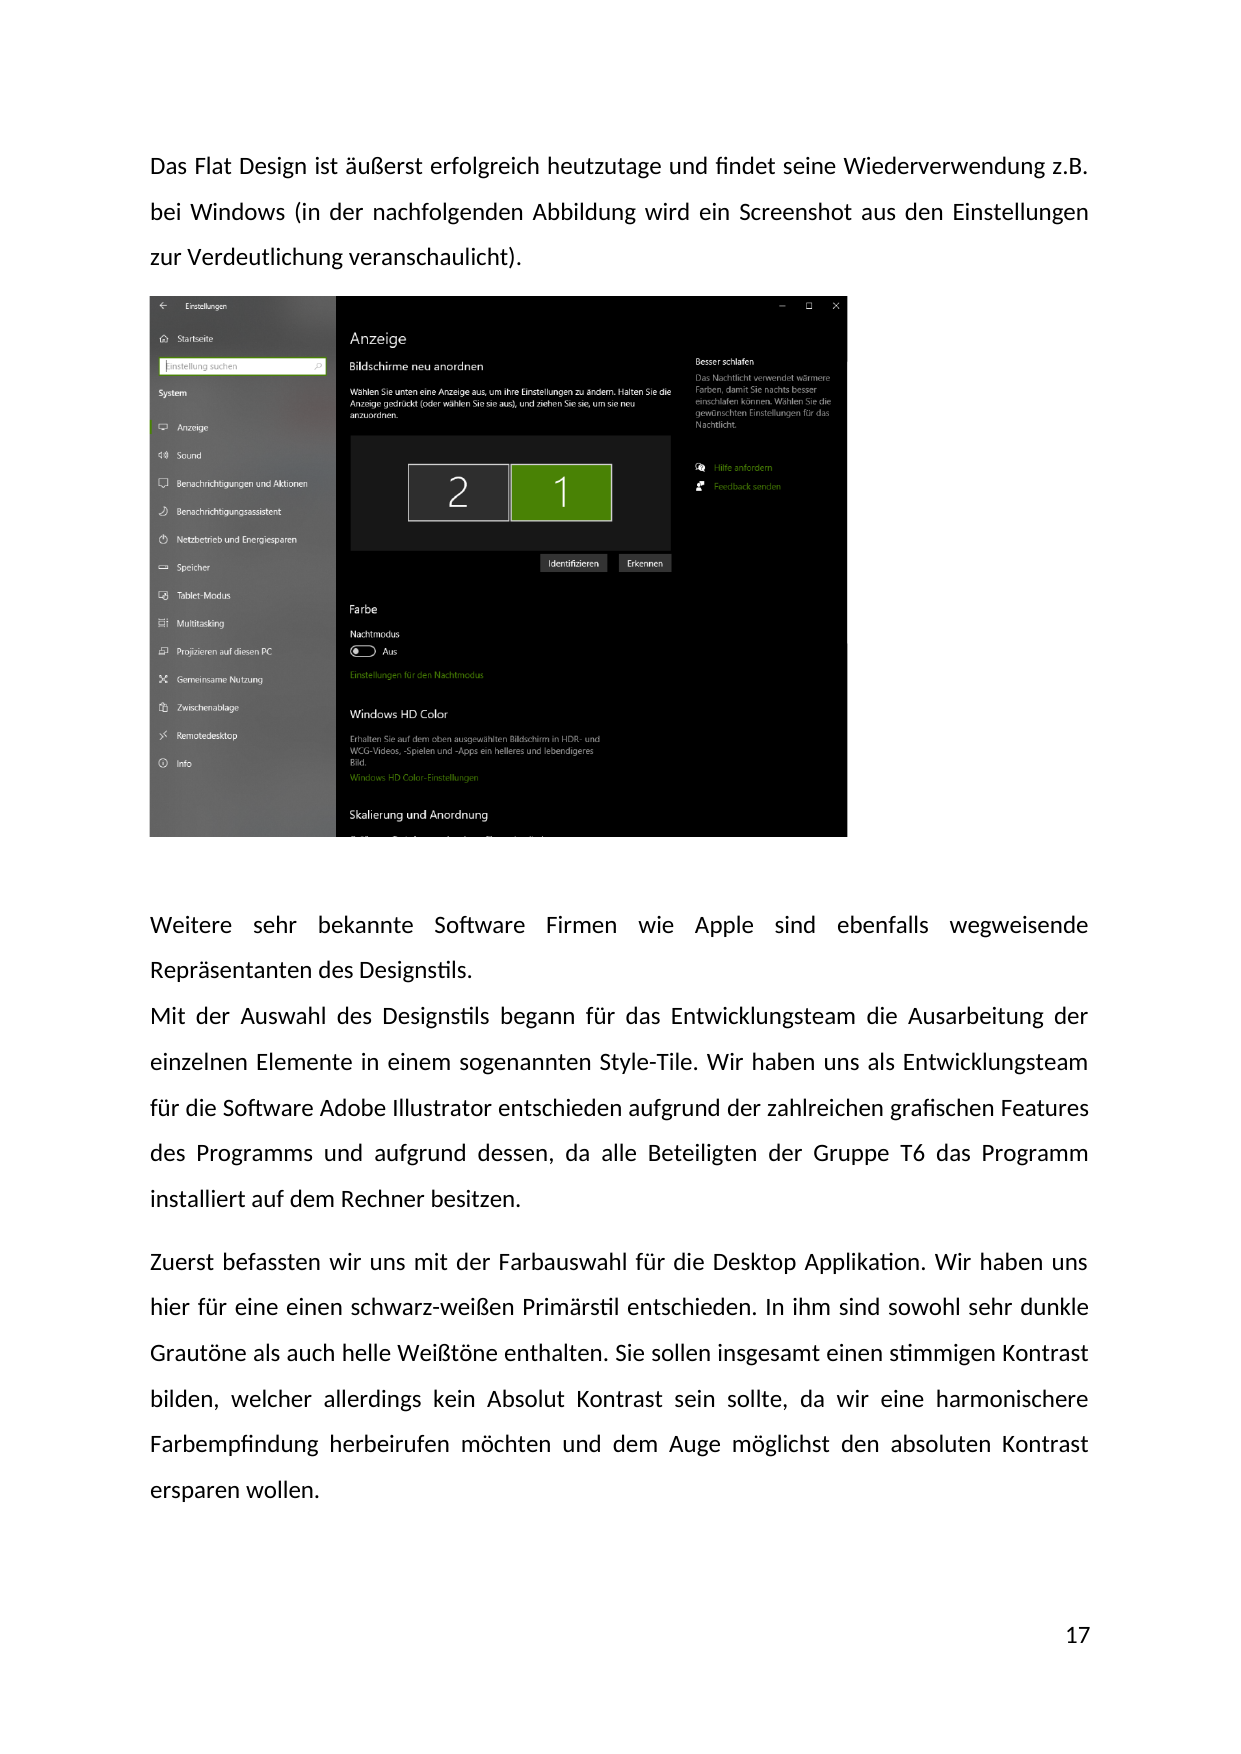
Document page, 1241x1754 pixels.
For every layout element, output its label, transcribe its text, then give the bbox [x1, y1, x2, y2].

text Weitere sehr bekannte Software Firmen wie Apple sind ebenfalls wegweisende Repräsentanten des Designstils. [150, 909, 1090, 985]
text Mit der Auswahl des Designstils begann für das Entwicklungsteam die Ausarbeitung der einzelnen Elemente in einem sogenannten Style-Tile. Wir haben uns als Entwicklungsteam für die Software Adobe Illustrator entschieden aufgrund der zahlreichen grafischen Features des Programms und aufgrund dessen, da alle Beteiligten der Gruppe T6 das Programm installiert auf dem Rechner besitzen. [150, 1000, 1090, 1214]
text Zuerst befassten wir uns mit der Farbauswahl für die Desktop Applikation. Wir haben uns hier für eine einen schwarz-weißen Primärstil entschieden. In ihm sind sowohl sehr dunkle Grautöne als auch helle Weißtöne enthalten. Sie sollen insgesamt einen stimmigen Kontrast bilden, welcher allerdings kein Absolut Kontrast sein sollte, da wir eine harmonischere Farbempfindung herbeirufen möchten und dem Auge möglichst den absoluten Kontrast ersparen wollen. [150, 1246, 1090, 1505]
picture [149, 296, 848, 837]
text Das Flat Design ist äußerst erfolgreich heutzutage und findet seine Wiederverwendung z.B. bei Windows (in der nachfolgenden Abbildung wird ein Screenshot aus den Einstellungen zur Verdeutlichung veranschaulicht). [150, 150, 1090, 272]
